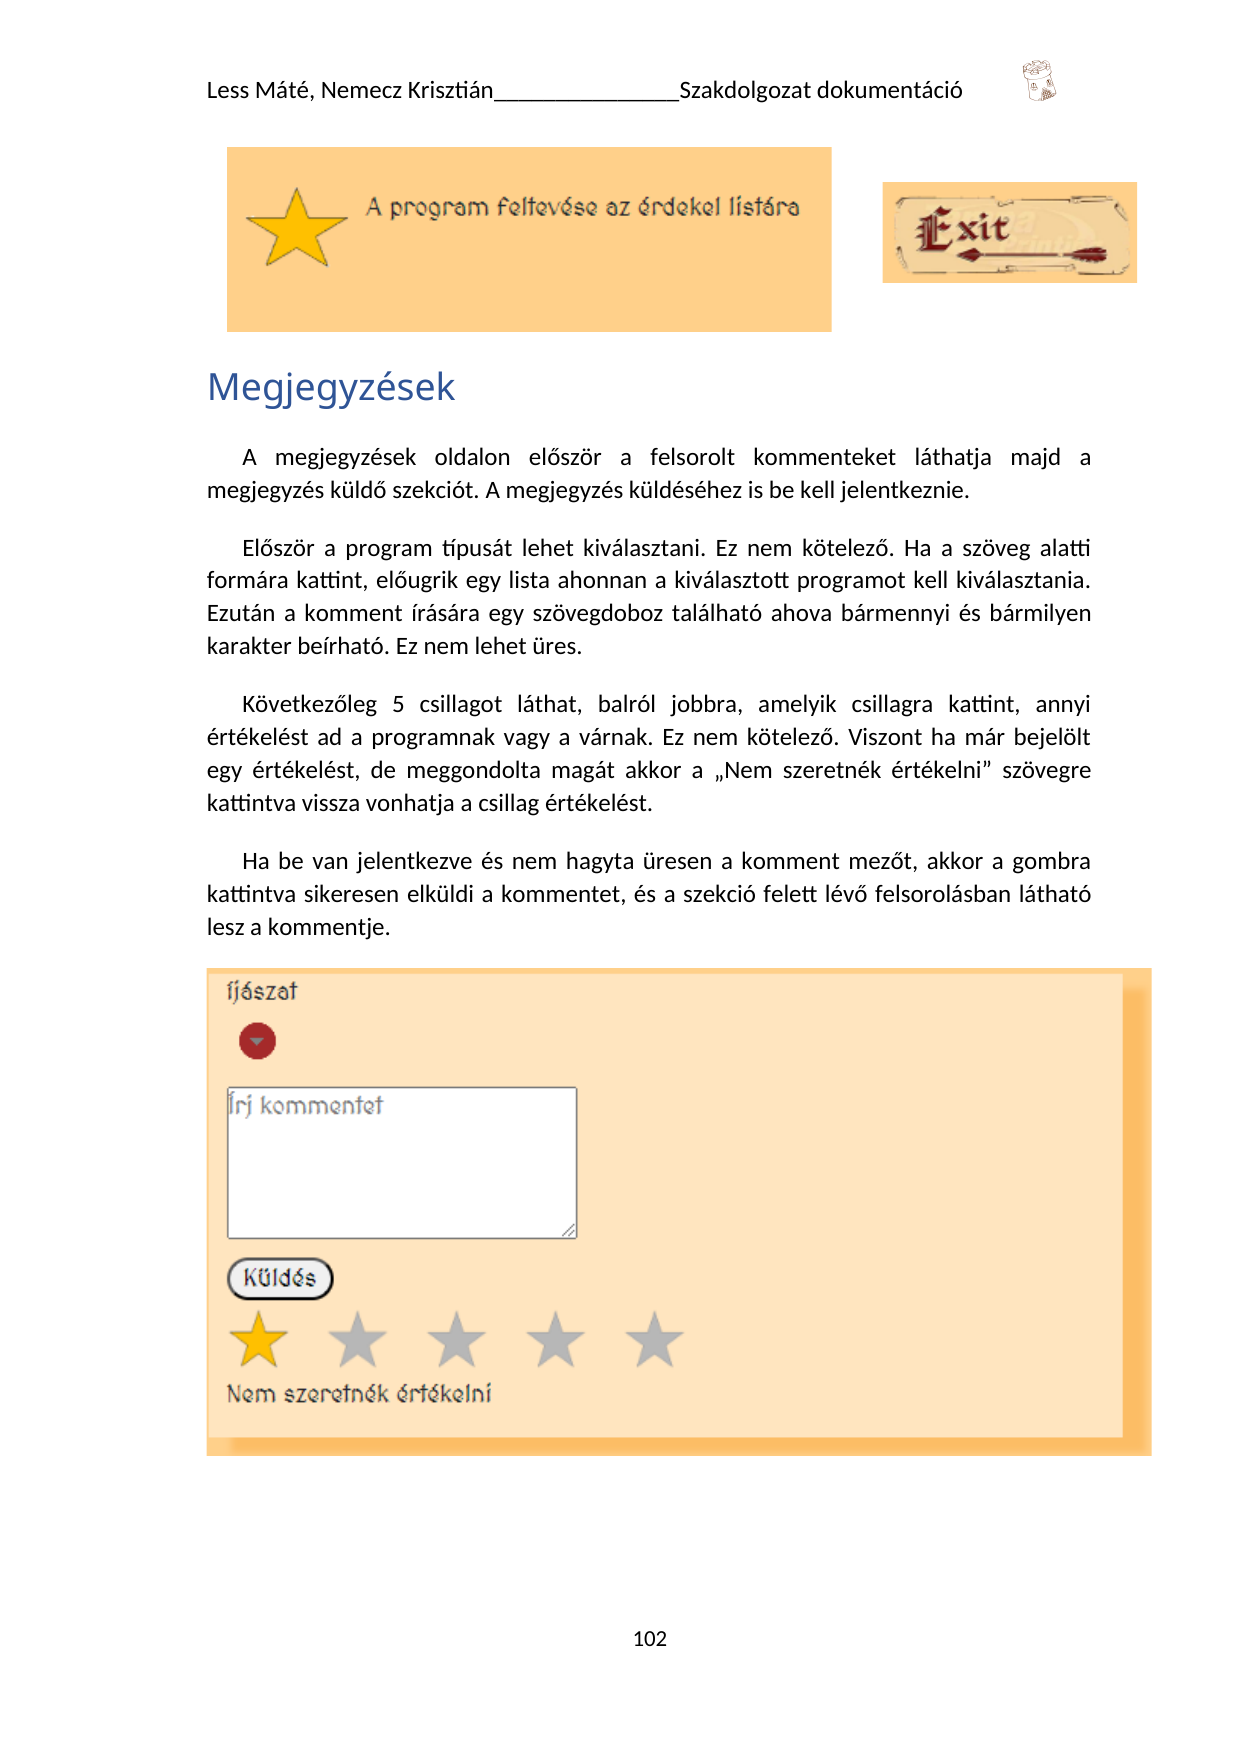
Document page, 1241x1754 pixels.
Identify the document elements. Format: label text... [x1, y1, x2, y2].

picture [227, 147, 832, 332]
picture [206, 968, 1152, 1456]
text Először a program típusát lehet kiválasztani. Ez nem kötelező. Ha a szöveg alatti formára kattint, előugrik egy lista ahonnan a kiválasztott programot kell kiválasztania. Ezután a komment írására egy szövegdoboz található ahova bármennyi és bármilyen karakter beírható. Ez nem lehet üres. [207, 532, 1093, 661]
subtitle Megjegyzések [207, 222, 1093, 412]
text Ha be van jelentkezve és nem hagyta üresen a komment mezőt, akkor a gombra kattintva sikeresen elküldi a kommentet, és a szekció felett lévő felsorolásban látható lesz a kommentje. [207, 845, 1093, 941]
text A megjegyzések oldalon először a felsorolt kommenteket láthatja majd a megjegyzés küldő szekciót. A megjegyzés küldéséhez is be kell jelentkeznie. [207, 441, 1093, 504]
picture [1009, 56, 1074, 103]
picture [882, 182, 1138, 283]
text Következőleg 5 csillagot láthat, balról jobbra, amelyik csillagra kattint, annyi értékelést ad a programnak vagy a várnak. Ez nem kötelező. Viszont ha már bejelölt egy értékelést, de meggondolta magát akkor a „Nem szeretnék értékelni” szövegre kattintva vissza vonhatja a csillag értékelést. [207, 688, 1093, 818]
